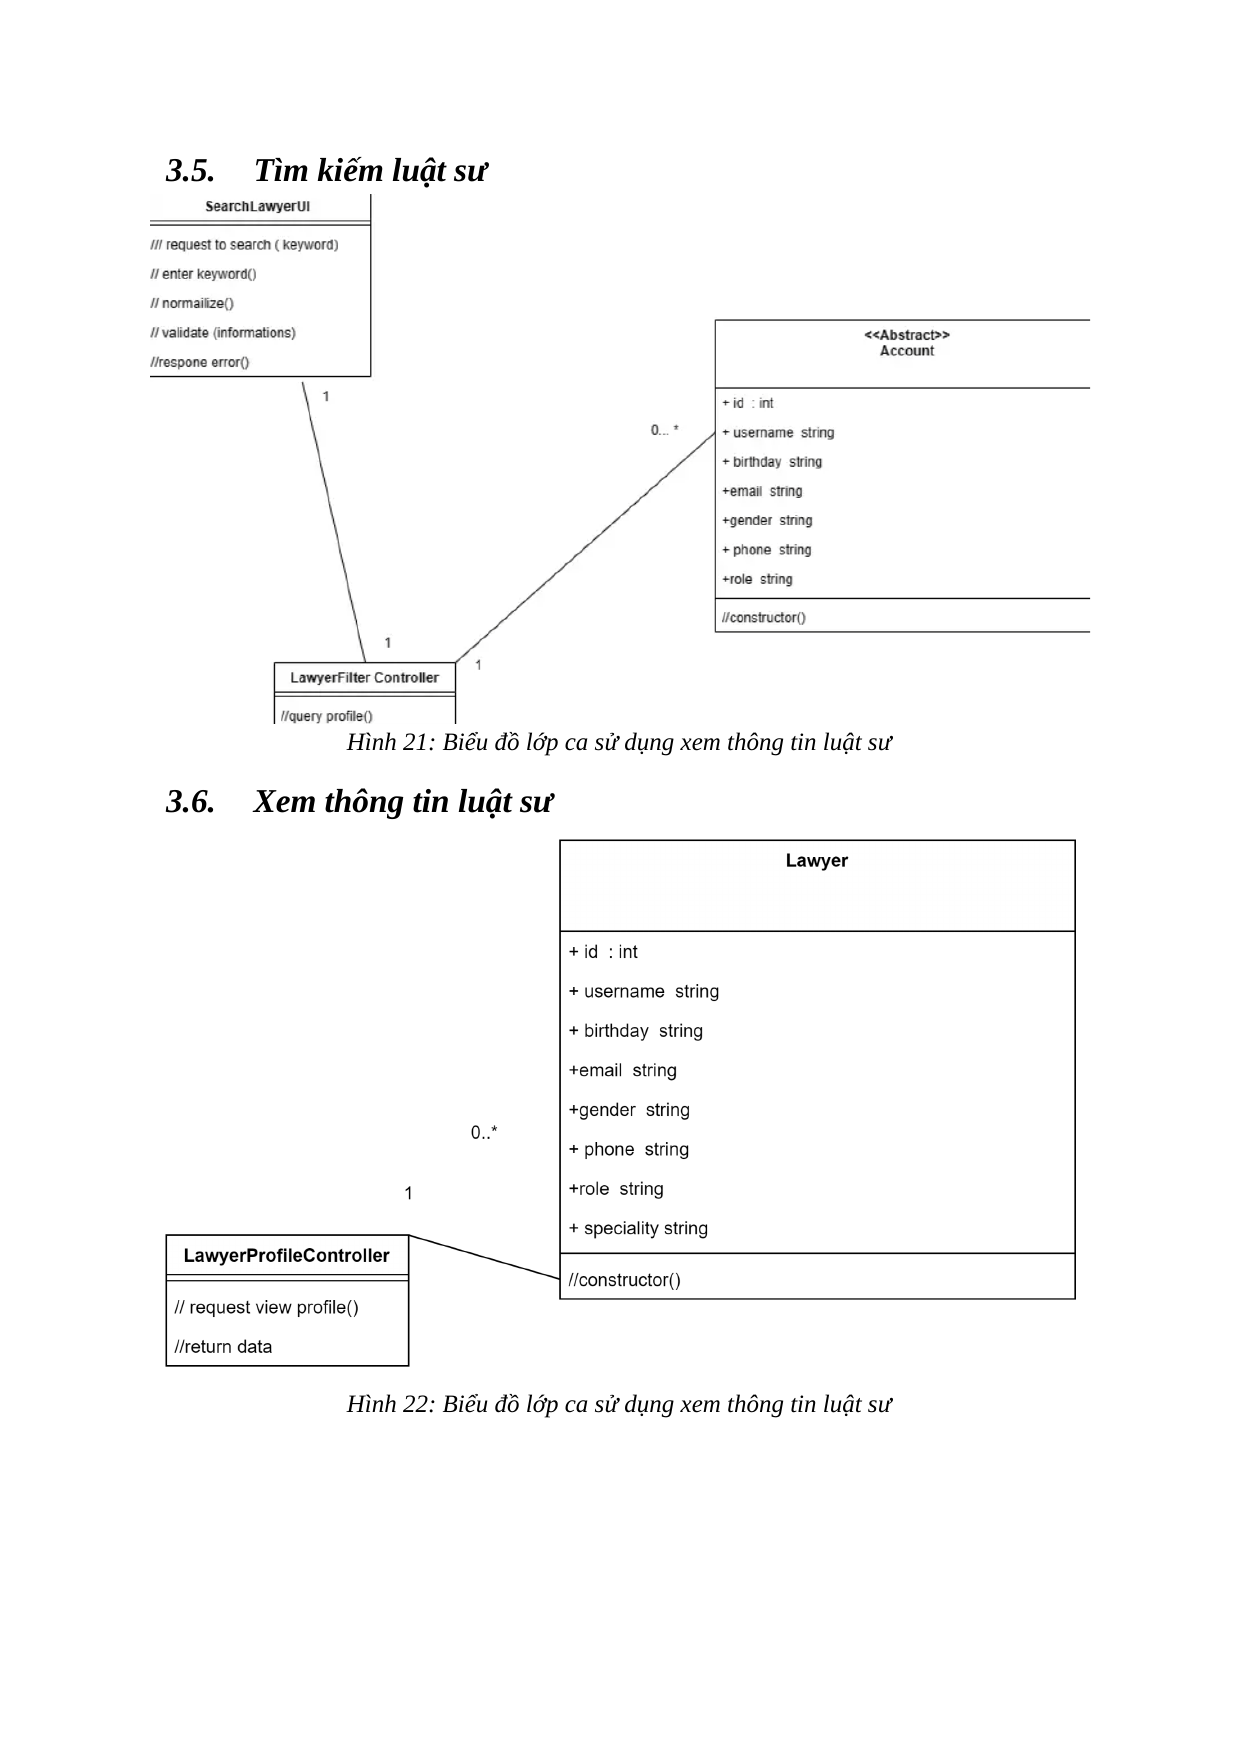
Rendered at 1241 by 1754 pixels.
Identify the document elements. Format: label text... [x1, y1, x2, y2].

picture [150, 825, 1091, 1386]
picture [150, 194, 1091, 724]
subtitle Xem thông tin luật sư [216, 781, 1090, 819]
text Hình 21: Biểu đồ lớp ca sử dụng xem thông tin luật sư [150, 727, 1090, 756]
subtitle Tìm kiếm luật sư [216, 150, 1090, 188]
text Hình 22: Biểu đồ lớp ca sử dụng xem thông tin luật sư [150, 1389, 1090, 1418]
